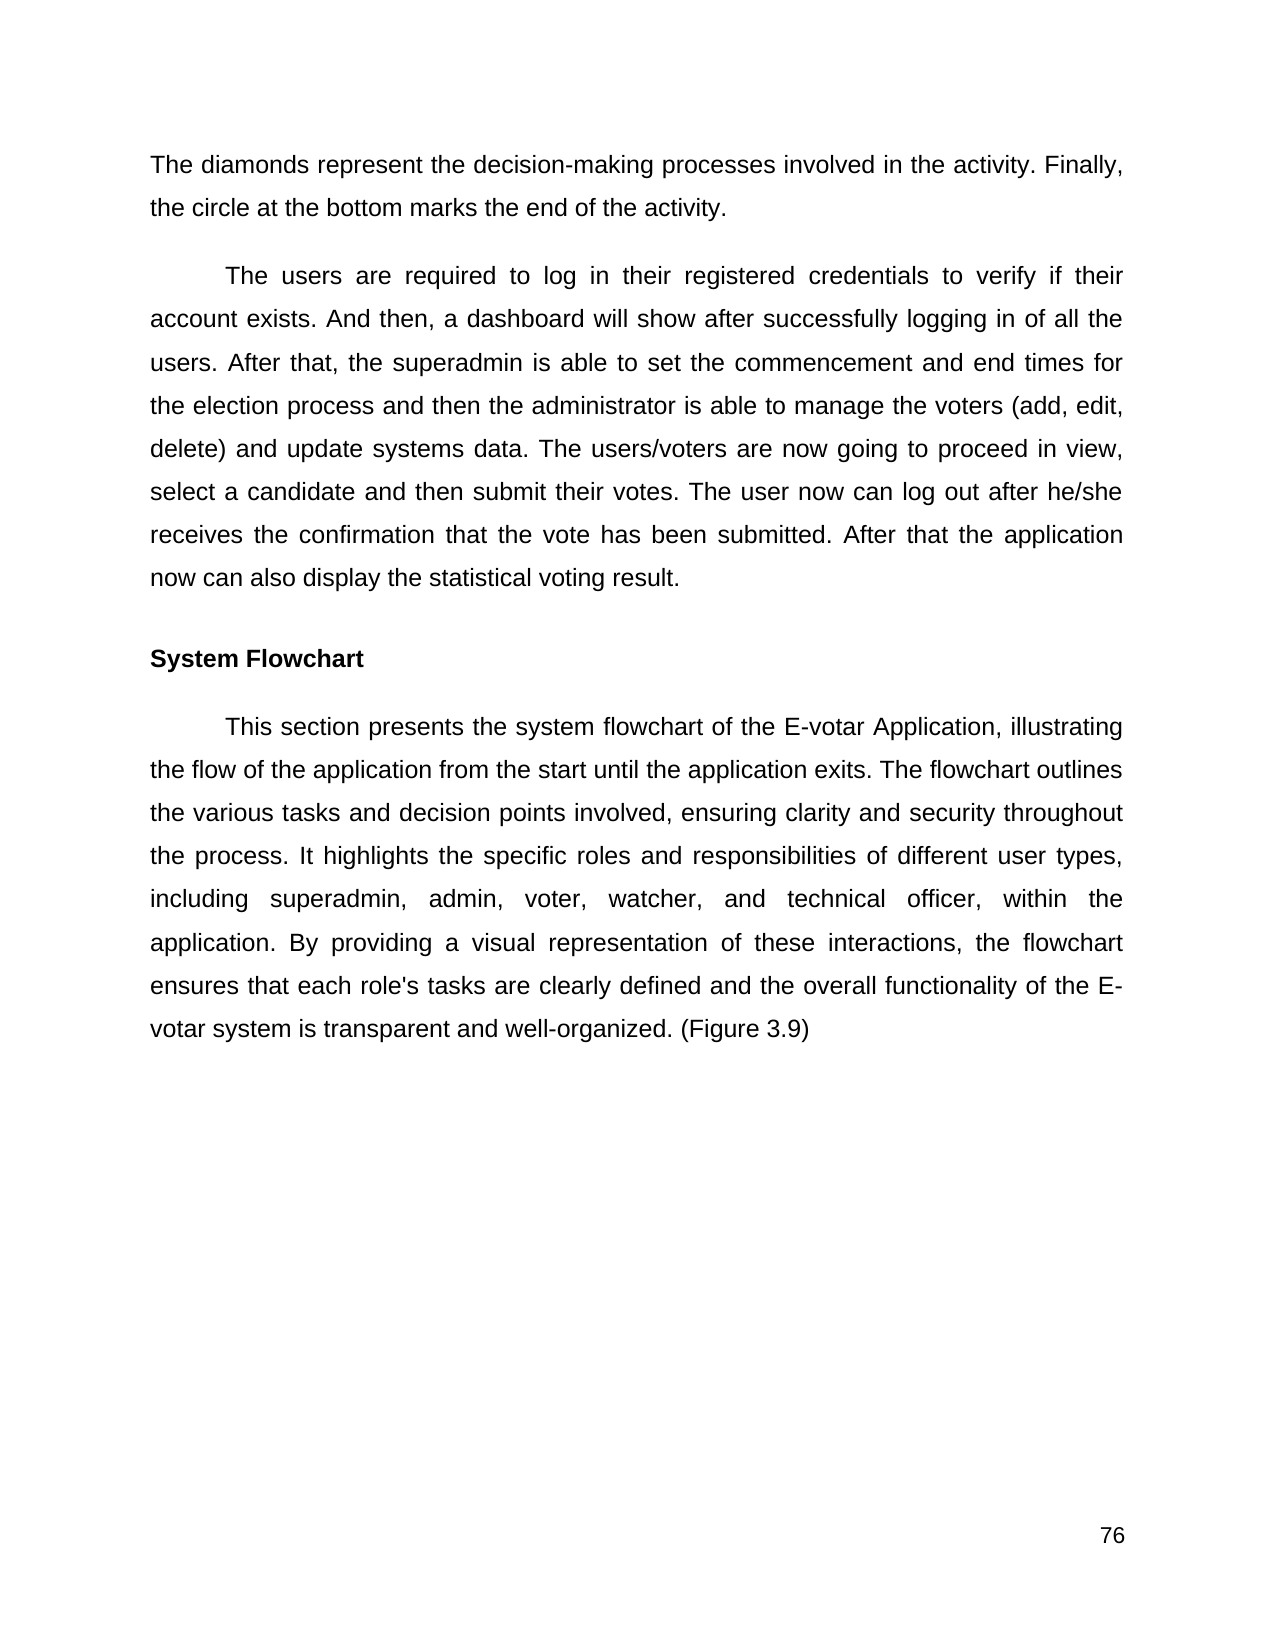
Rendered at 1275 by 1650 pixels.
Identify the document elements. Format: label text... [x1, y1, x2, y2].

subtitle System Flowchart [150, 644, 1125, 672]
text This section presents the system flowchart of the E-votar Application, illustrating the flow of the application from the start until the application exits. The flowchart outlines the various tasks and decision points involved, ensuring clarity and security throughout the process. It highlights the specific roles and responsibilities of different user types, including superadmin, admin, voter, watcher, and technical officer, within the application. By providing a visual representation of these interactions, the flowchart ensures that each role's tasks are clearly defined and the overall functionality of the E-votar system is transparent and well-organized. (Figure 3.9) [150, 712, 1125, 1042]
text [150, 150, 1125, 222]
text The users are required to log in their registered credentials to verify if their account exists. And then, a dashboard will show after successfully logging in of all the users. After that, the superadmin is able to set the commencement and end times for the election process and then the administrator is able to manage the voters (add, edit, delete) and update systems data. The users/voters are now going to proceed in view, select a candidate and then submit their votes. The user now can log out after he/she receives the confirmation that the vote has been submitted. After that the application now can also display the statistical voting result. [150, 261, 1125, 592]
